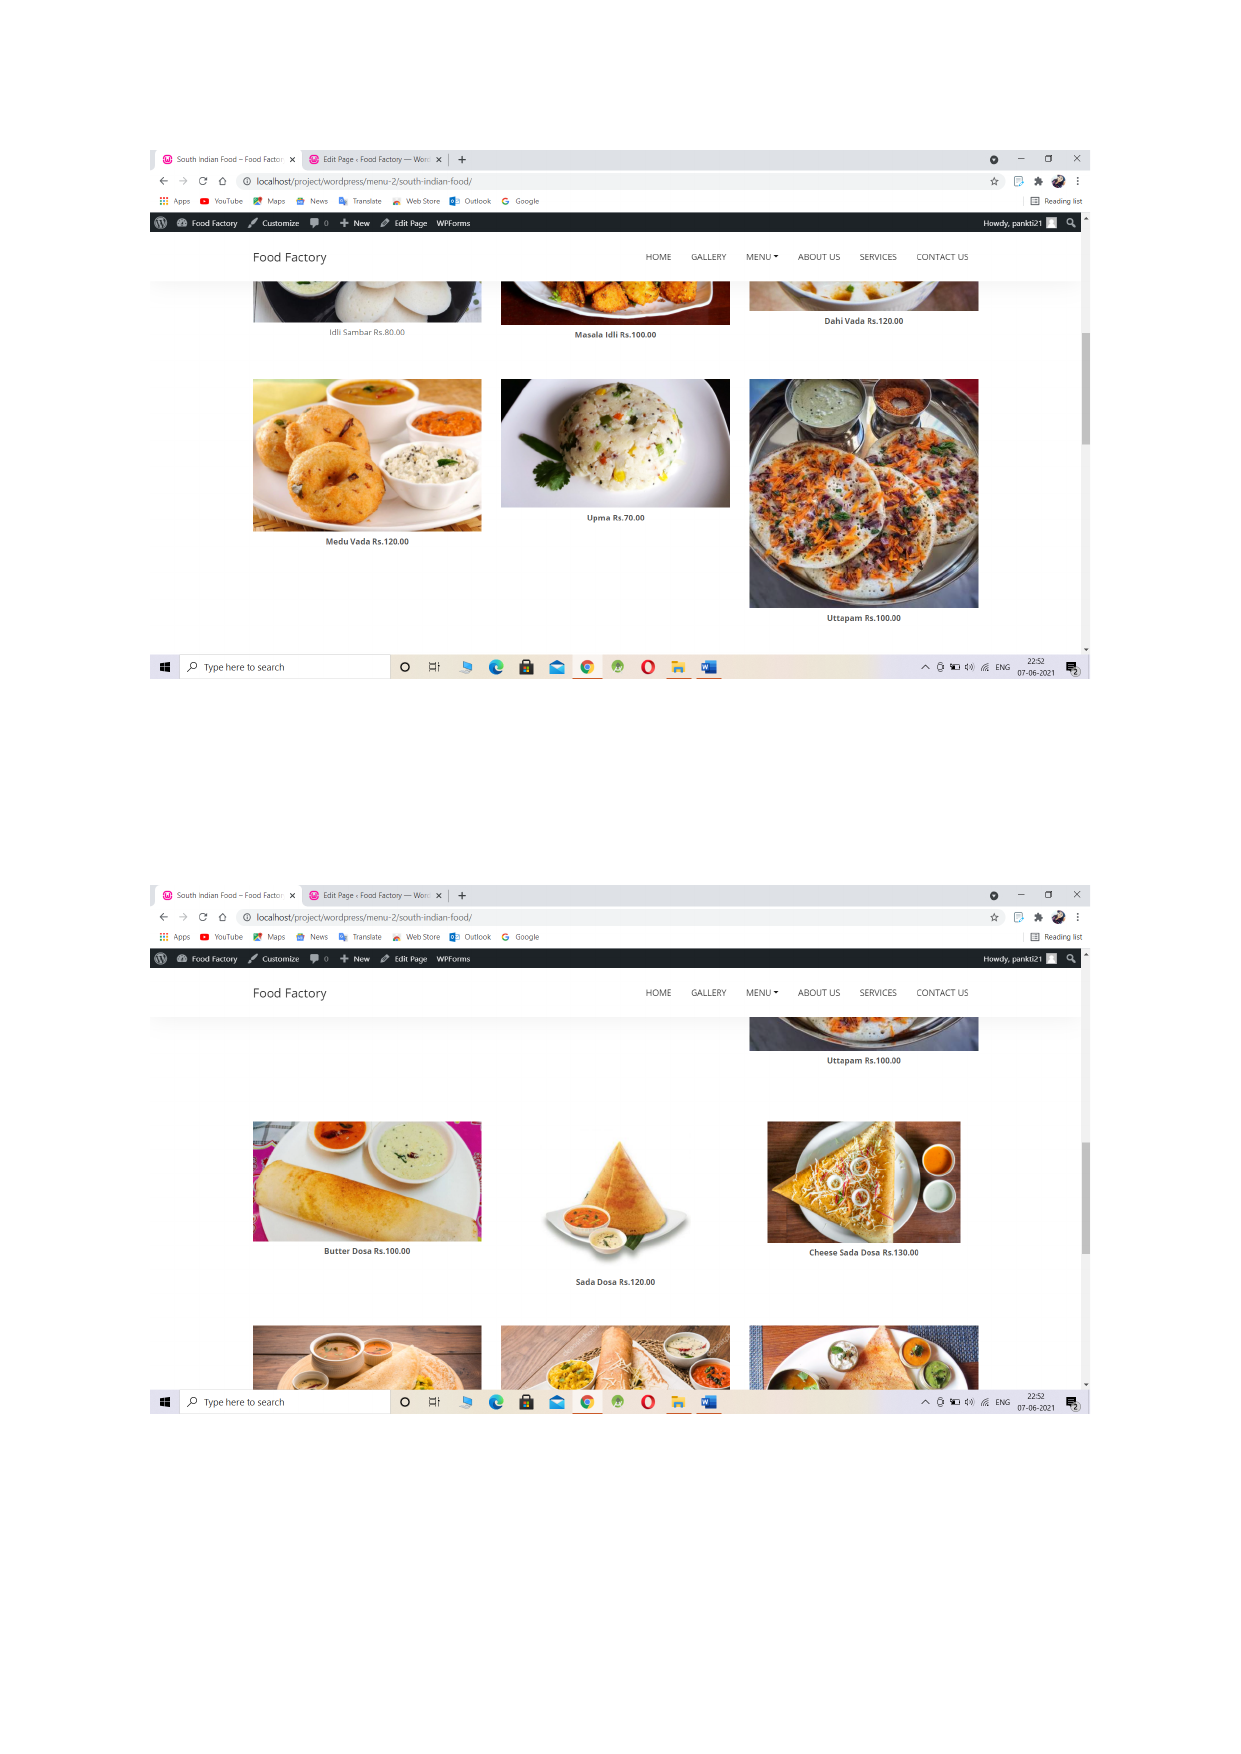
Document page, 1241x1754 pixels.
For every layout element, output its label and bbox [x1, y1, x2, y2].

picture [150, 885, 1091, 1414]
picture [150, 150, 1091, 679]
